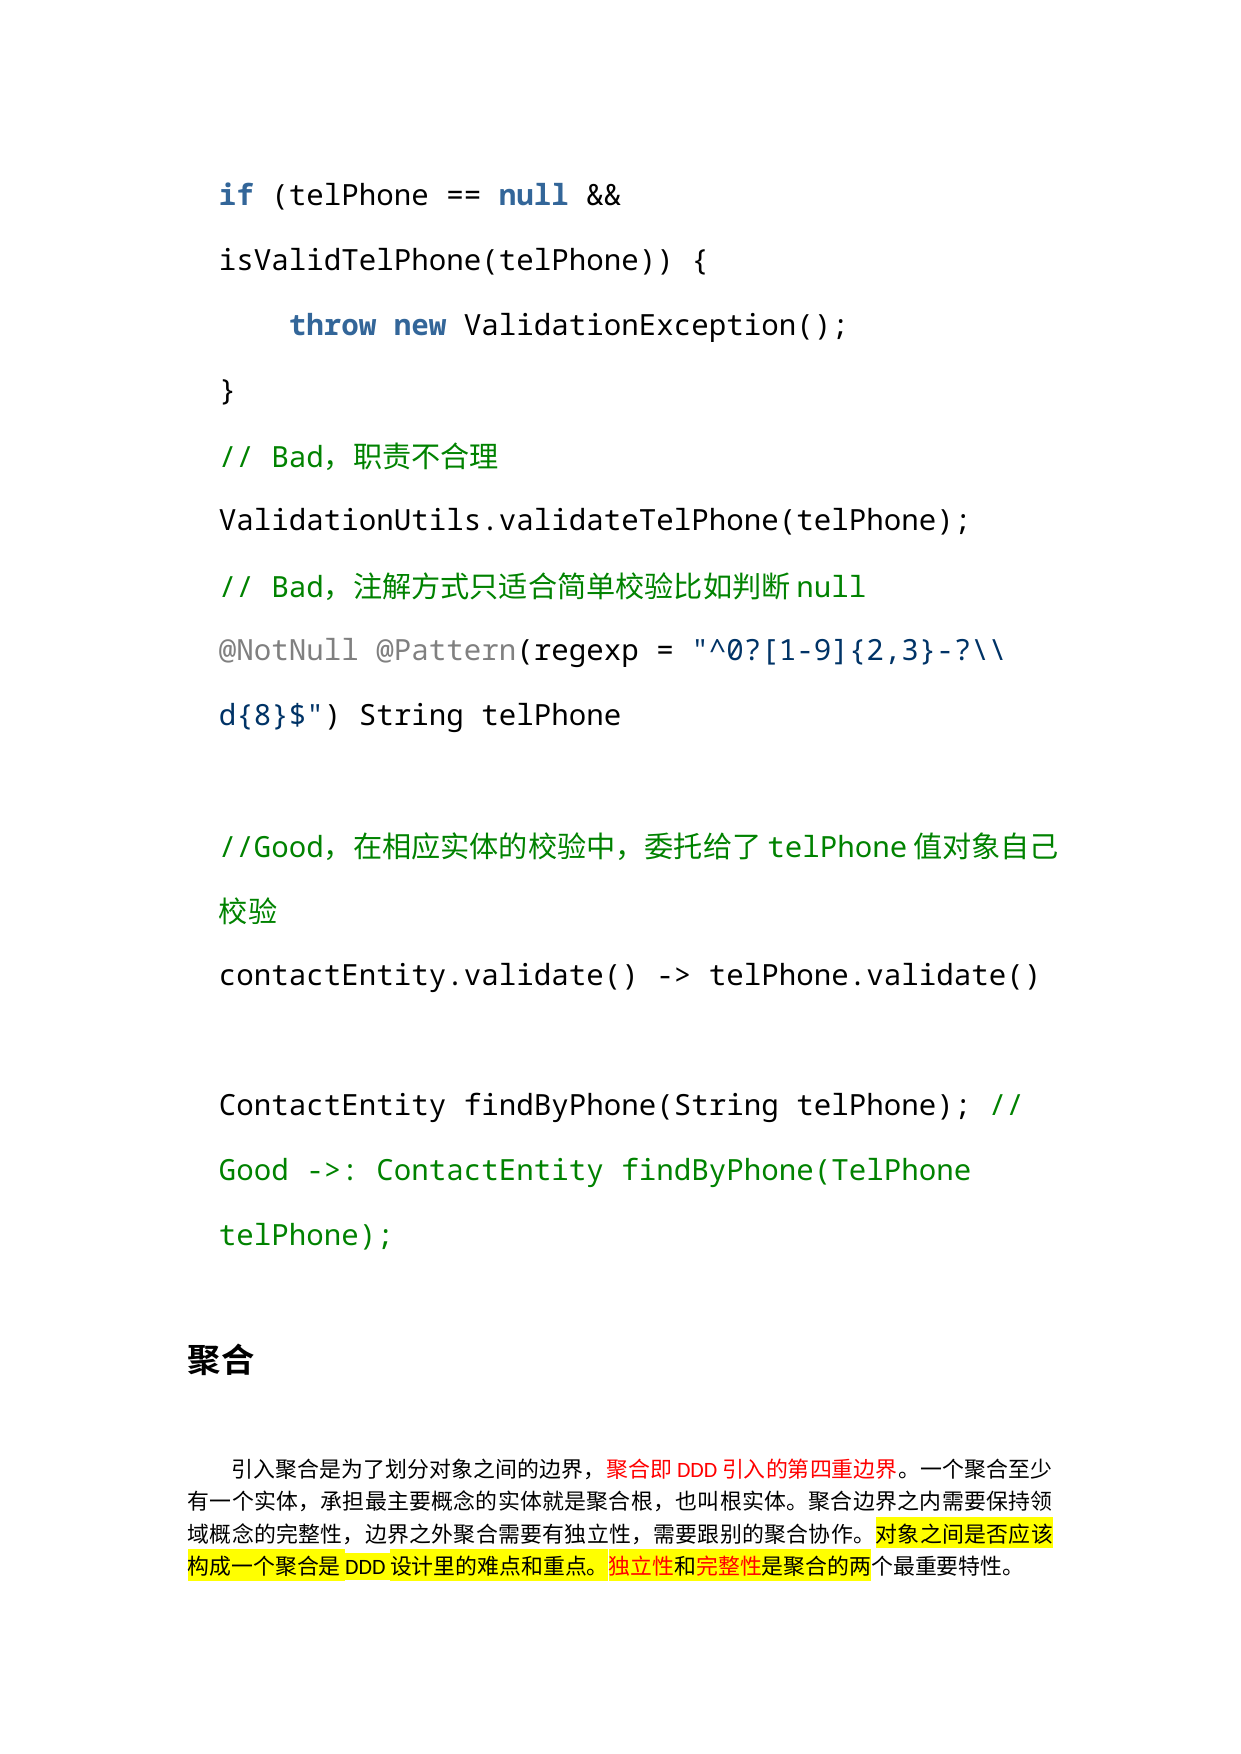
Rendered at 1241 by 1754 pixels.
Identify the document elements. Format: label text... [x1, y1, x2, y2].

subtitle 聚合 [187, 1327, 1053, 1392]
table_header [188, 162, 1084, 1267]
text 引入聚合是为了划分对象之间的边界，聚合即DDD引入的第四重边界。一个聚合至少有一个实体，承担最主要概念的实体就是聚合根，也叫根实体。聚合边界之内需要保持领域概念的完整性，边界之外聚合需要有独立性，需要跟别的聚合协作。对象之间是否应该构成一个聚合是DDD设计里的难点和重点。独立性和完整性是聚合的两个最重要特性。 [187, 1451, 1053, 1581]
